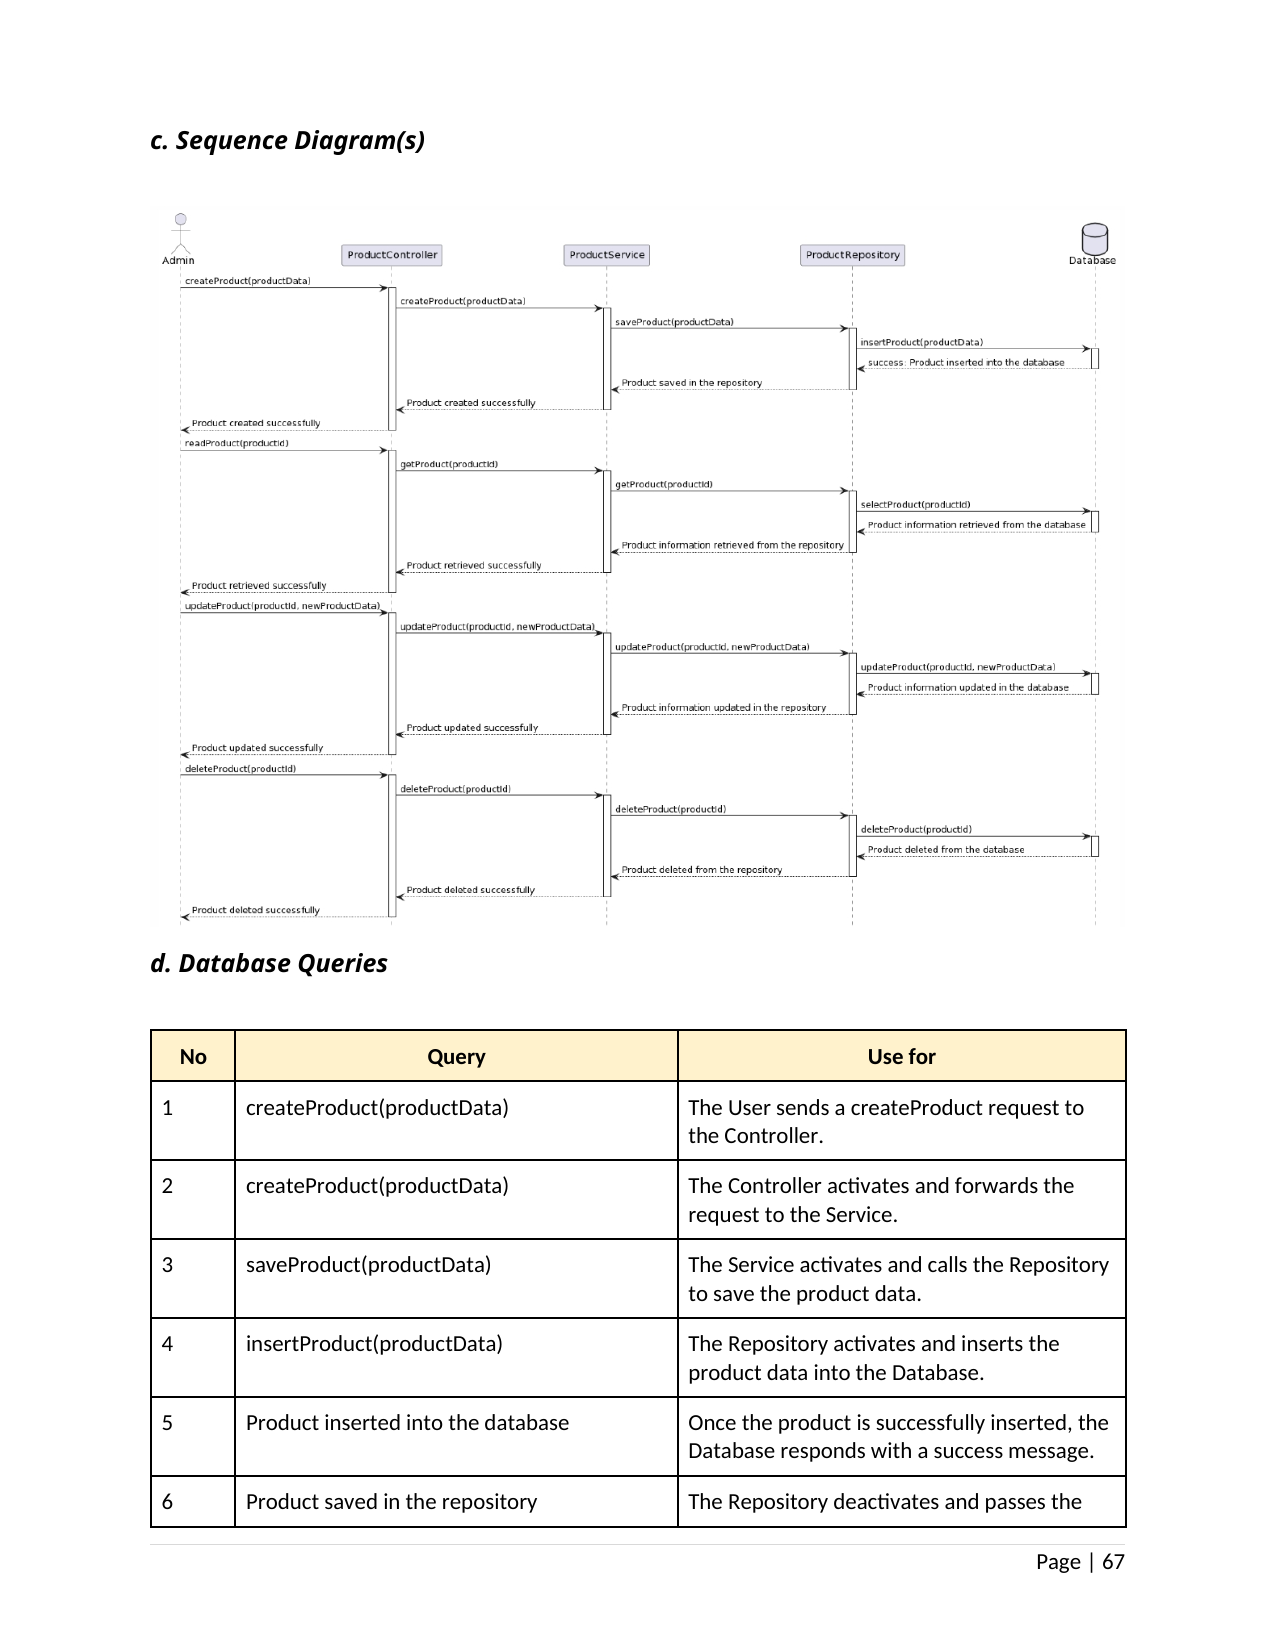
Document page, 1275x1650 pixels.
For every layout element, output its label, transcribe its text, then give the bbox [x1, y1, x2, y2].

table_cell saveProduct(productData) [236, 1240, 677, 1317]
table_cell createProduct(productData) [236, 1082, 677, 1159]
table_cell The User sends a createProduct request to the Controller. [679, 1082, 1125, 1159]
table_cell Product inserted into the database [236, 1398, 677, 1475]
table_cell insertProduct(productData) [236, 1319, 677, 1396]
picture [150, 206, 1125, 927]
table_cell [679, 1477, 1125, 1526]
table_header Use for [679, 1031, 1125, 1080]
subtitle c. Sequence Diagram(s) [150, 122, 1125, 156]
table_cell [236, 1477, 677, 1526]
table_cell 6 [152, 1477, 234, 1526]
table_cell Once the product is successfully inserted, the Database responds with a success message. [679, 1398, 1125, 1475]
table_cell 5 [152, 1398, 234, 1475]
table_cell createProduct(productData) [236, 1161, 677, 1238]
table_cell The Repository activates and inserts the product data into the Database. [679, 1319, 1125, 1396]
table_cell 2 [152, 1161, 234, 1238]
table_cell The Controller activates and forwards the request to the Service. [679, 1161, 1125, 1238]
table_header No [152, 1031, 234, 1080]
table_header Query [236, 1031, 677, 1080]
table_cell The Service activates and calls the Repository to save the product data. [679, 1240, 1125, 1317]
subtitle d. Database Queries [150, 946, 1125, 980]
table_cell 1 [152, 1082, 234, 1159]
table_cell 4 [152, 1319, 234, 1396]
table_cell 3 [152, 1240, 234, 1317]
